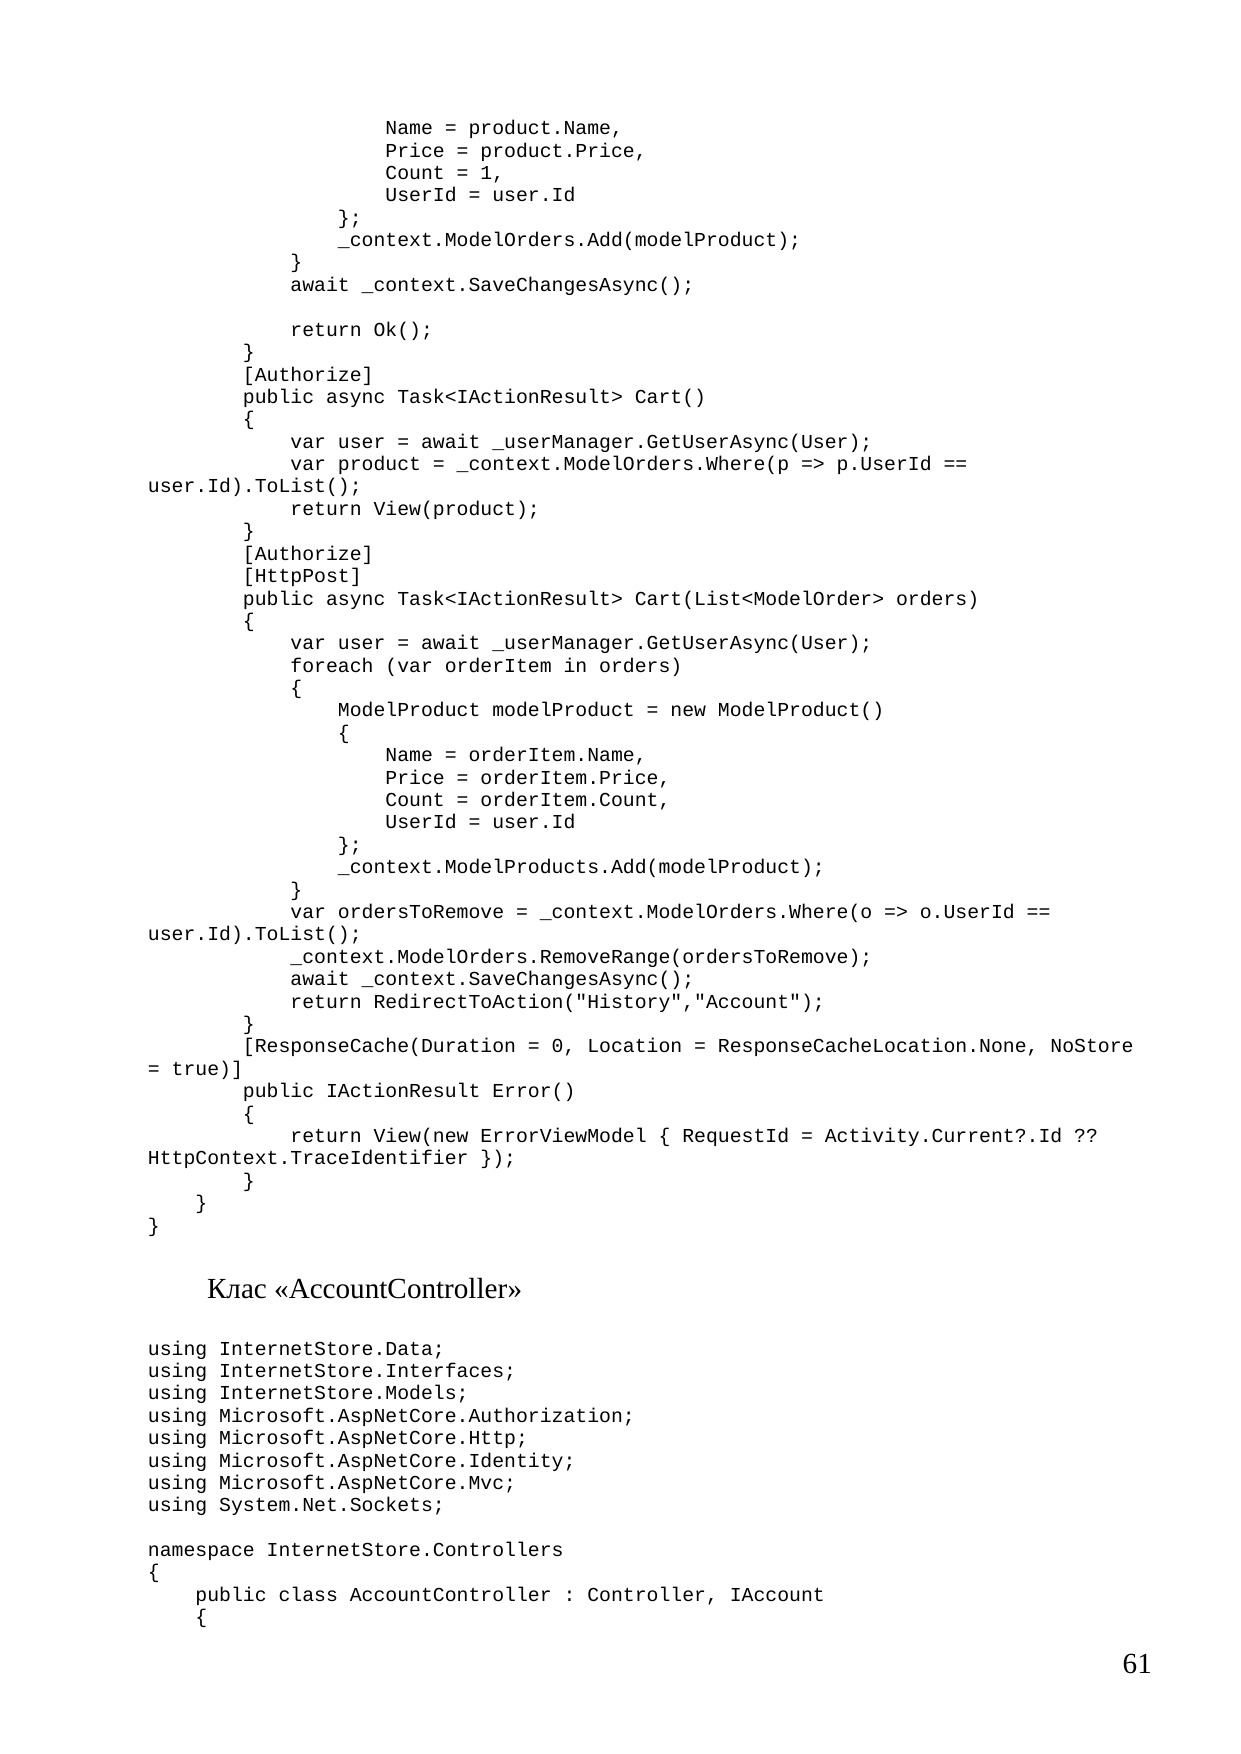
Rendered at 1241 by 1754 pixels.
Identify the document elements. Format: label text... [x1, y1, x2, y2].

text } [148, 1216, 1152, 1238]
text ModelProduct modelProduct = new ModelProduct() [148, 700, 1152, 723]
text UserId = user.Id [148, 812, 1152, 835]
text Count = orderItem.Count, [148, 790, 1152, 812]
text public async Task<IActionResult> Cart(List<ModelOrder> orders) [148, 588, 1152, 611]
text _context.ModelOrders.RemoveRange(ordersToRemove); [148, 947, 1152, 969]
text Name = product.Name, [148, 118, 1152, 141]
text [Authorize] [148, 544, 1152, 566]
text [HttpPost] [148, 566, 1152, 588]
text }; [148, 208, 1152, 230]
text { [148, 723, 1152, 745]
text foreach (var orderItem in orders) [148, 656, 1152, 678]
text } [148, 252, 1152, 275]
text using InternetStore.Models; [148, 1383, 1152, 1406]
text using Microsoft.AspNetCore.Http; [148, 1428, 1152, 1451]
text var user = await _userManager.GetUserAsync(User); [148, 633, 1152, 656]
text public async Task<IActionResult> Cart() [148, 387, 1152, 409]
text _context.ModelProducts.Add(modelProduct); [148, 857, 1152, 879]
text } [148, 1014, 1152, 1036]
text [Authorize] [148, 364, 1152, 387]
text } [148, 342, 1152, 364]
text using Microsoft.AspNetCore.Authorization; [148, 1406, 1152, 1428]
text }; [148, 835, 1152, 857]
text Price = orderItem.Price, [148, 768, 1152, 790]
text using System.Net.Sockets; [148, 1495, 1152, 1518]
text } [148, 521, 1152, 544]
text return RedirectToAction("History","Account"); [148, 992, 1152, 1014]
text Клас «AccountController» [148, 1271, 1152, 1305]
text UserId = user.Id [148, 185, 1152, 208]
text } [148, 879, 1152, 902]
text { [148, 678, 1152, 700]
text await _context.SaveChangesAsync(); [148, 969, 1152, 992]
text { [148, 611, 1152, 633]
text using Microsoft.AspNetCore.Identity; [148, 1451, 1152, 1473]
text { [148, 409, 1152, 432]
text Name = orderItem.Name, [148, 745, 1152, 768]
text } [148, 1193, 1152, 1216]
text { [148, 1103, 1152, 1126]
text using Microsoft.AspNetCore.Mvc; [148, 1473, 1152, 1495]
text { [148, 1562, 1152, 1585]
text public IActionResult Error() [148, 1081, 1152, 1103]
text { [148, 1607, 1152, 1630]
text return View(product); [148, 499, 1152, 521]
text [ResponseCache(Duration = 0, Location = ResponseCacheLocation.None, NoStore = true)] [148, 1036, 1152, 1081]
text } [148, 1171, 1152, 1193]
text public class AccountController : Controller, IAccount [148, 1585, 1152, 1607]
text await _context.SaveChangesAsync(); [148, 275, 1152, 297]
text var ordersToRemove = _context.ModelOrders.Where(o => o.UserId == user.Id).ToList(); [148, 902, 1152, 947]
text return Ok(); [148, 320, 1152, 342]
text _context.ModelOrders.Add(modelProduct); [148, 230, 1152, 252]
text return View(new ErrorViewModel { RequestId = Activity.Current?.Id ?? HttpContext.TraceIdentifier }); [148, 1126, 1152, 1171]
text var user = await _userManager.GetUserAsync(User); [148, 432, 1152, 454]
text using InternetStore.Data; [148, 1338, 1152, 1361]
text Count = 1, [148, 163, 1152, 185]
text using InternetStore.Interfaces; [148, 1361, 1152, 1383]
text var product = _context.ModelOrders.Where(p => p.UserId == user.Id).ToList(); [148, 454, 1152, 499]
text namespace InternetStore.Controllers [148, 1540, 1152, 1562]
text Price = product.Price, [148, 141, 1152, 163]
